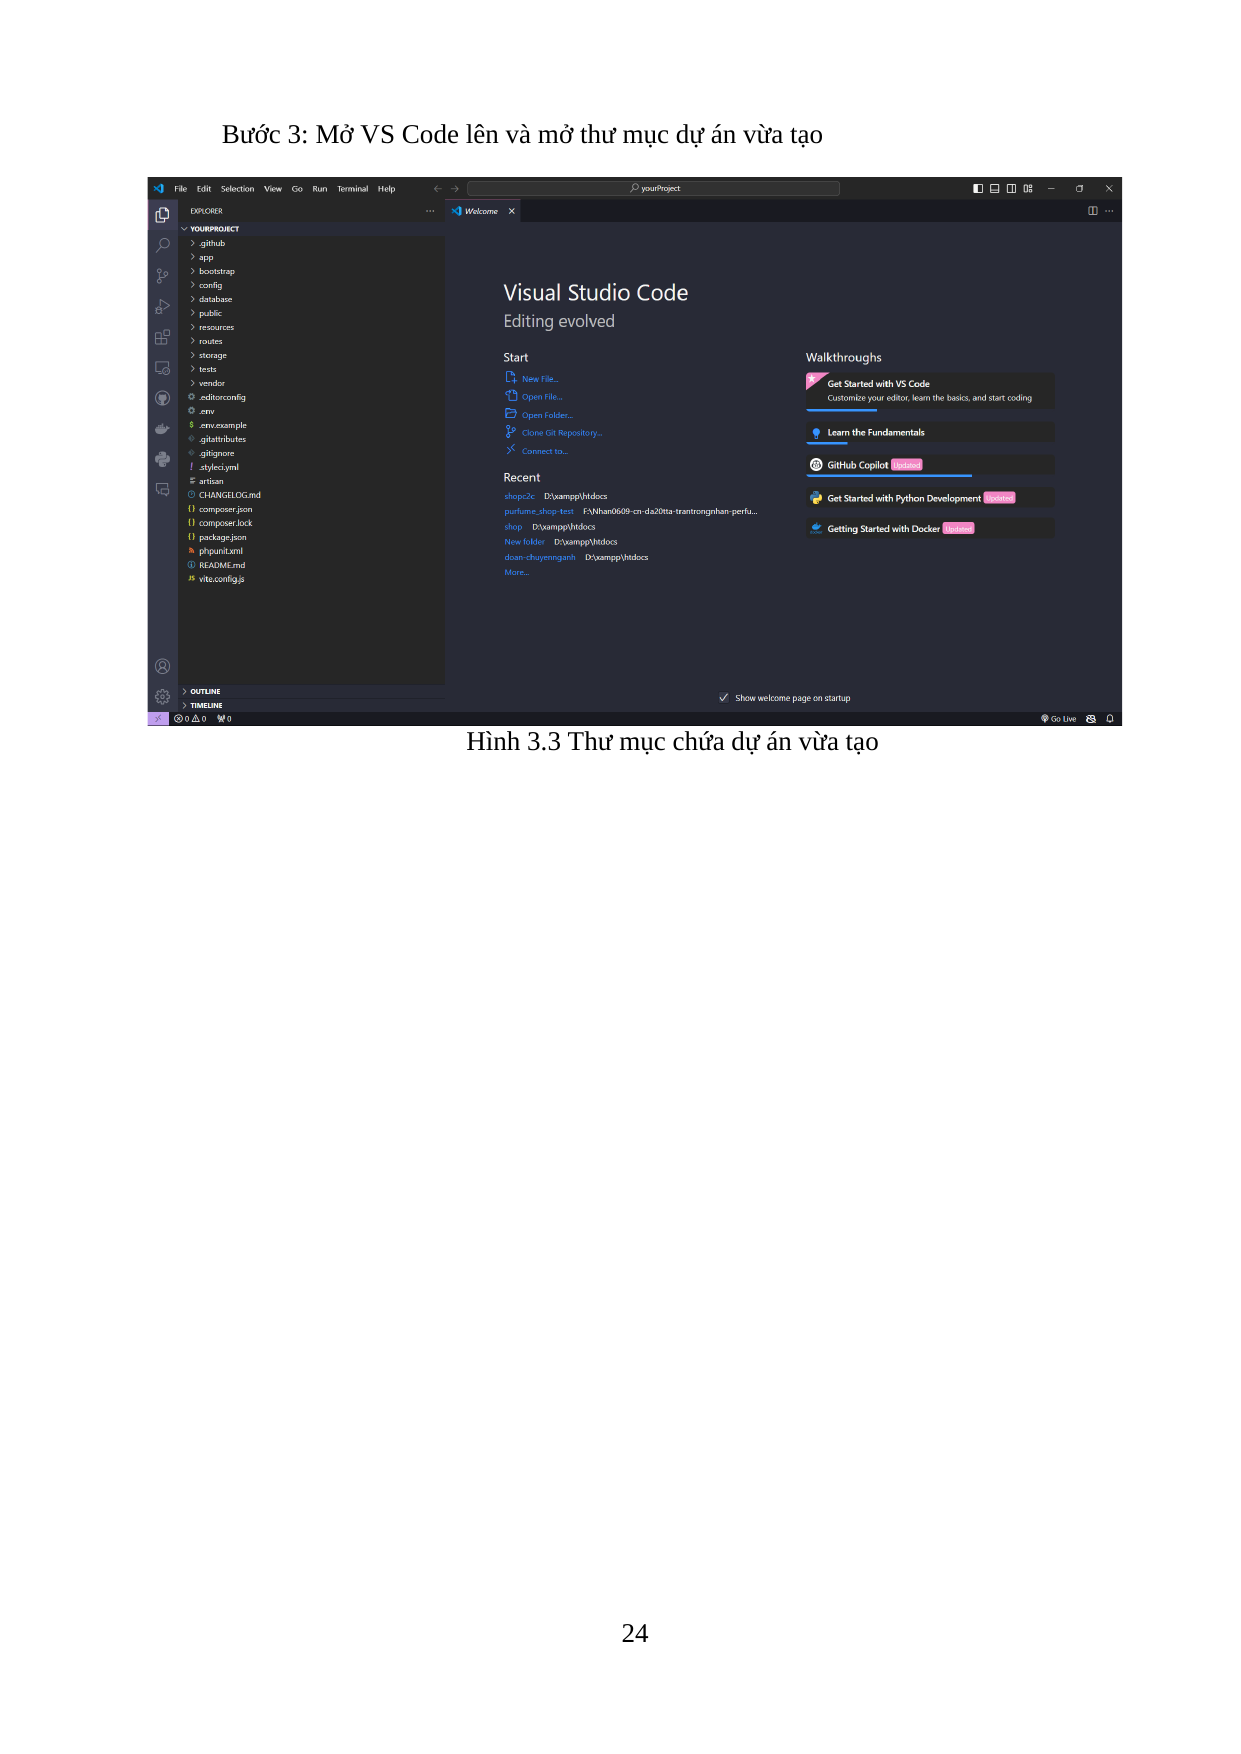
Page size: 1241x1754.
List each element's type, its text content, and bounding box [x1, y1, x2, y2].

text Hình 3.3 Thư mục chứa dự án vừa tạo [148, 726, 1122, 756]
text Bước 3: Mở VS Code lên và mở thư mục dự án vừa tạo [148, 118, 1122, 149]
picture [147, 177, 1123, 726]
